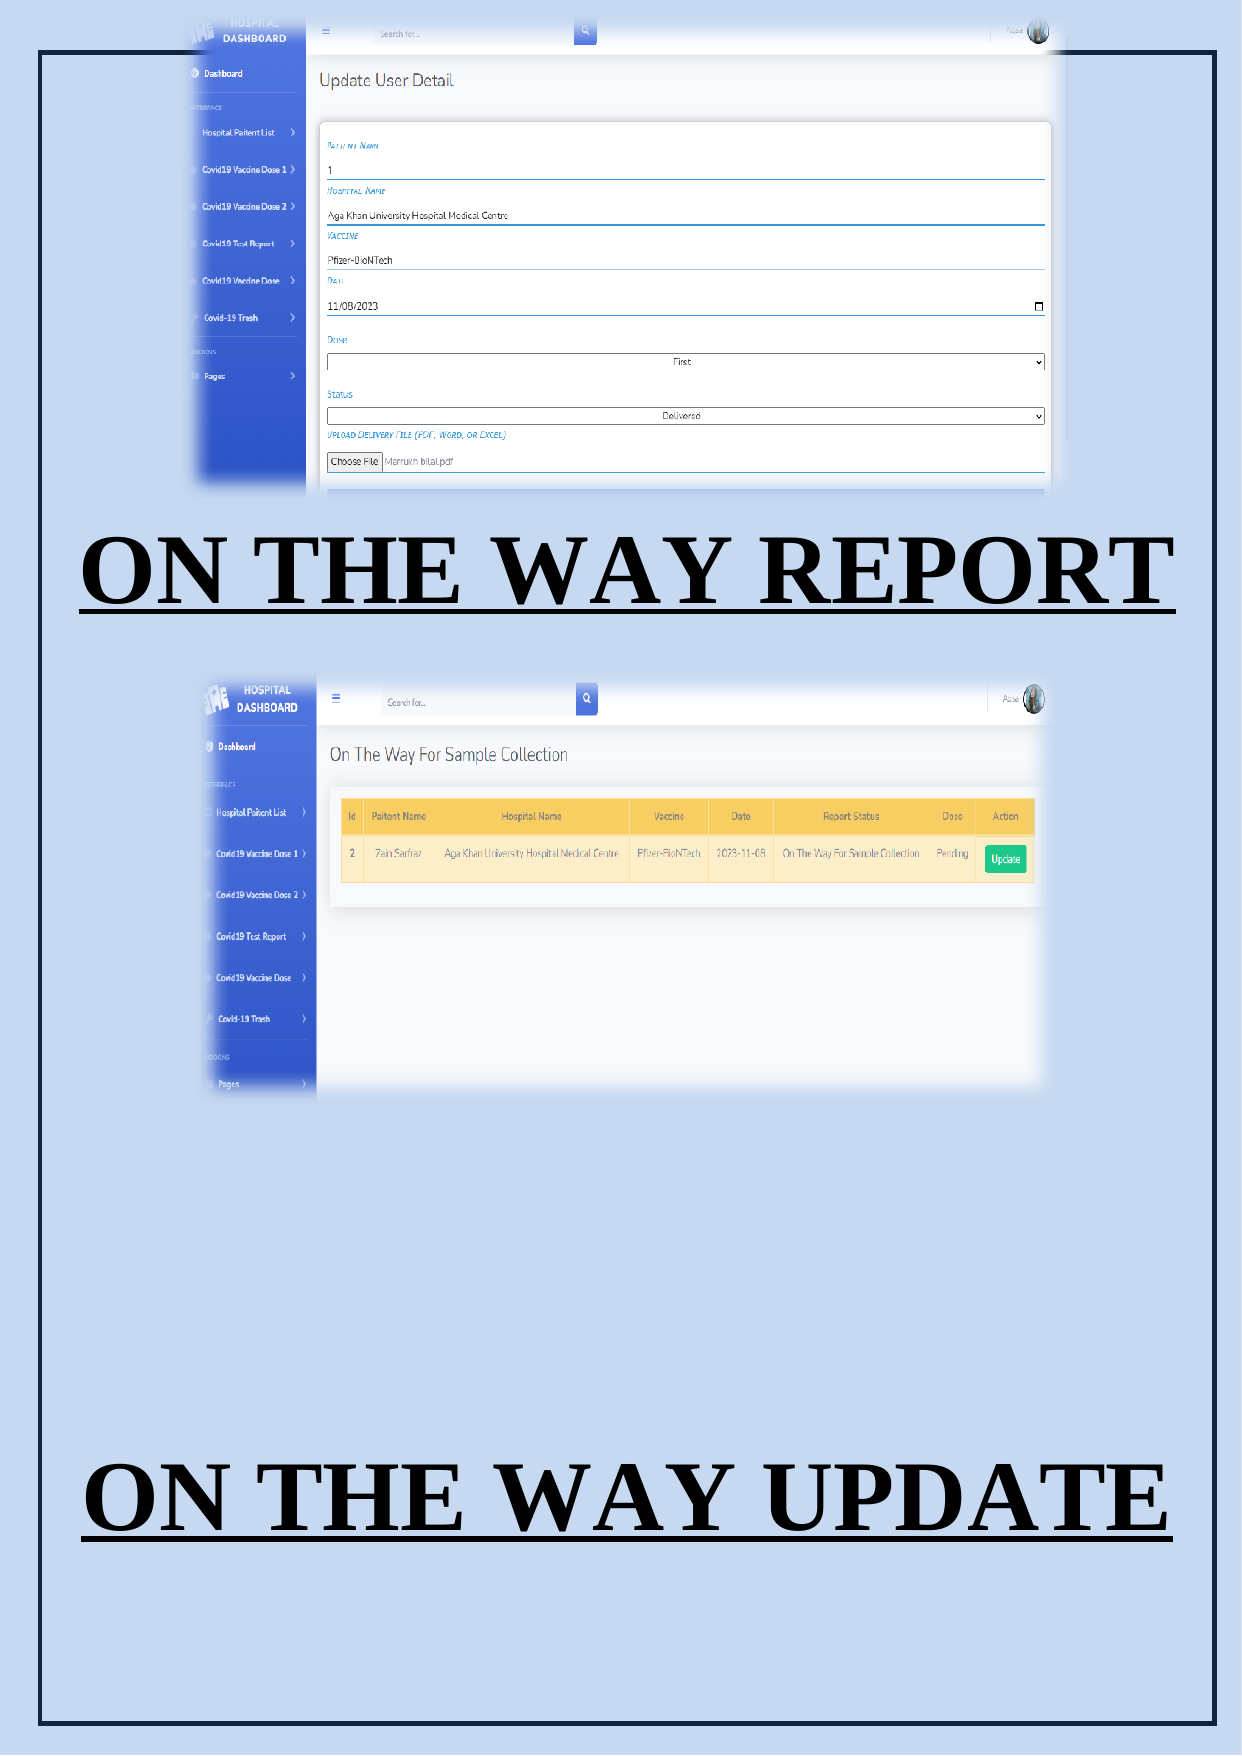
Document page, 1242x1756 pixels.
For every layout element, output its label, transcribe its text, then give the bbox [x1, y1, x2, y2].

picture [194, 42, 1060, 473]
picture [224, 699, 1031, 1076]
text ON THE WAY UPDATE [42, 1437, 1212, 1552]
text ON THE WAY REPORT [42, 509, 1212, 624]
